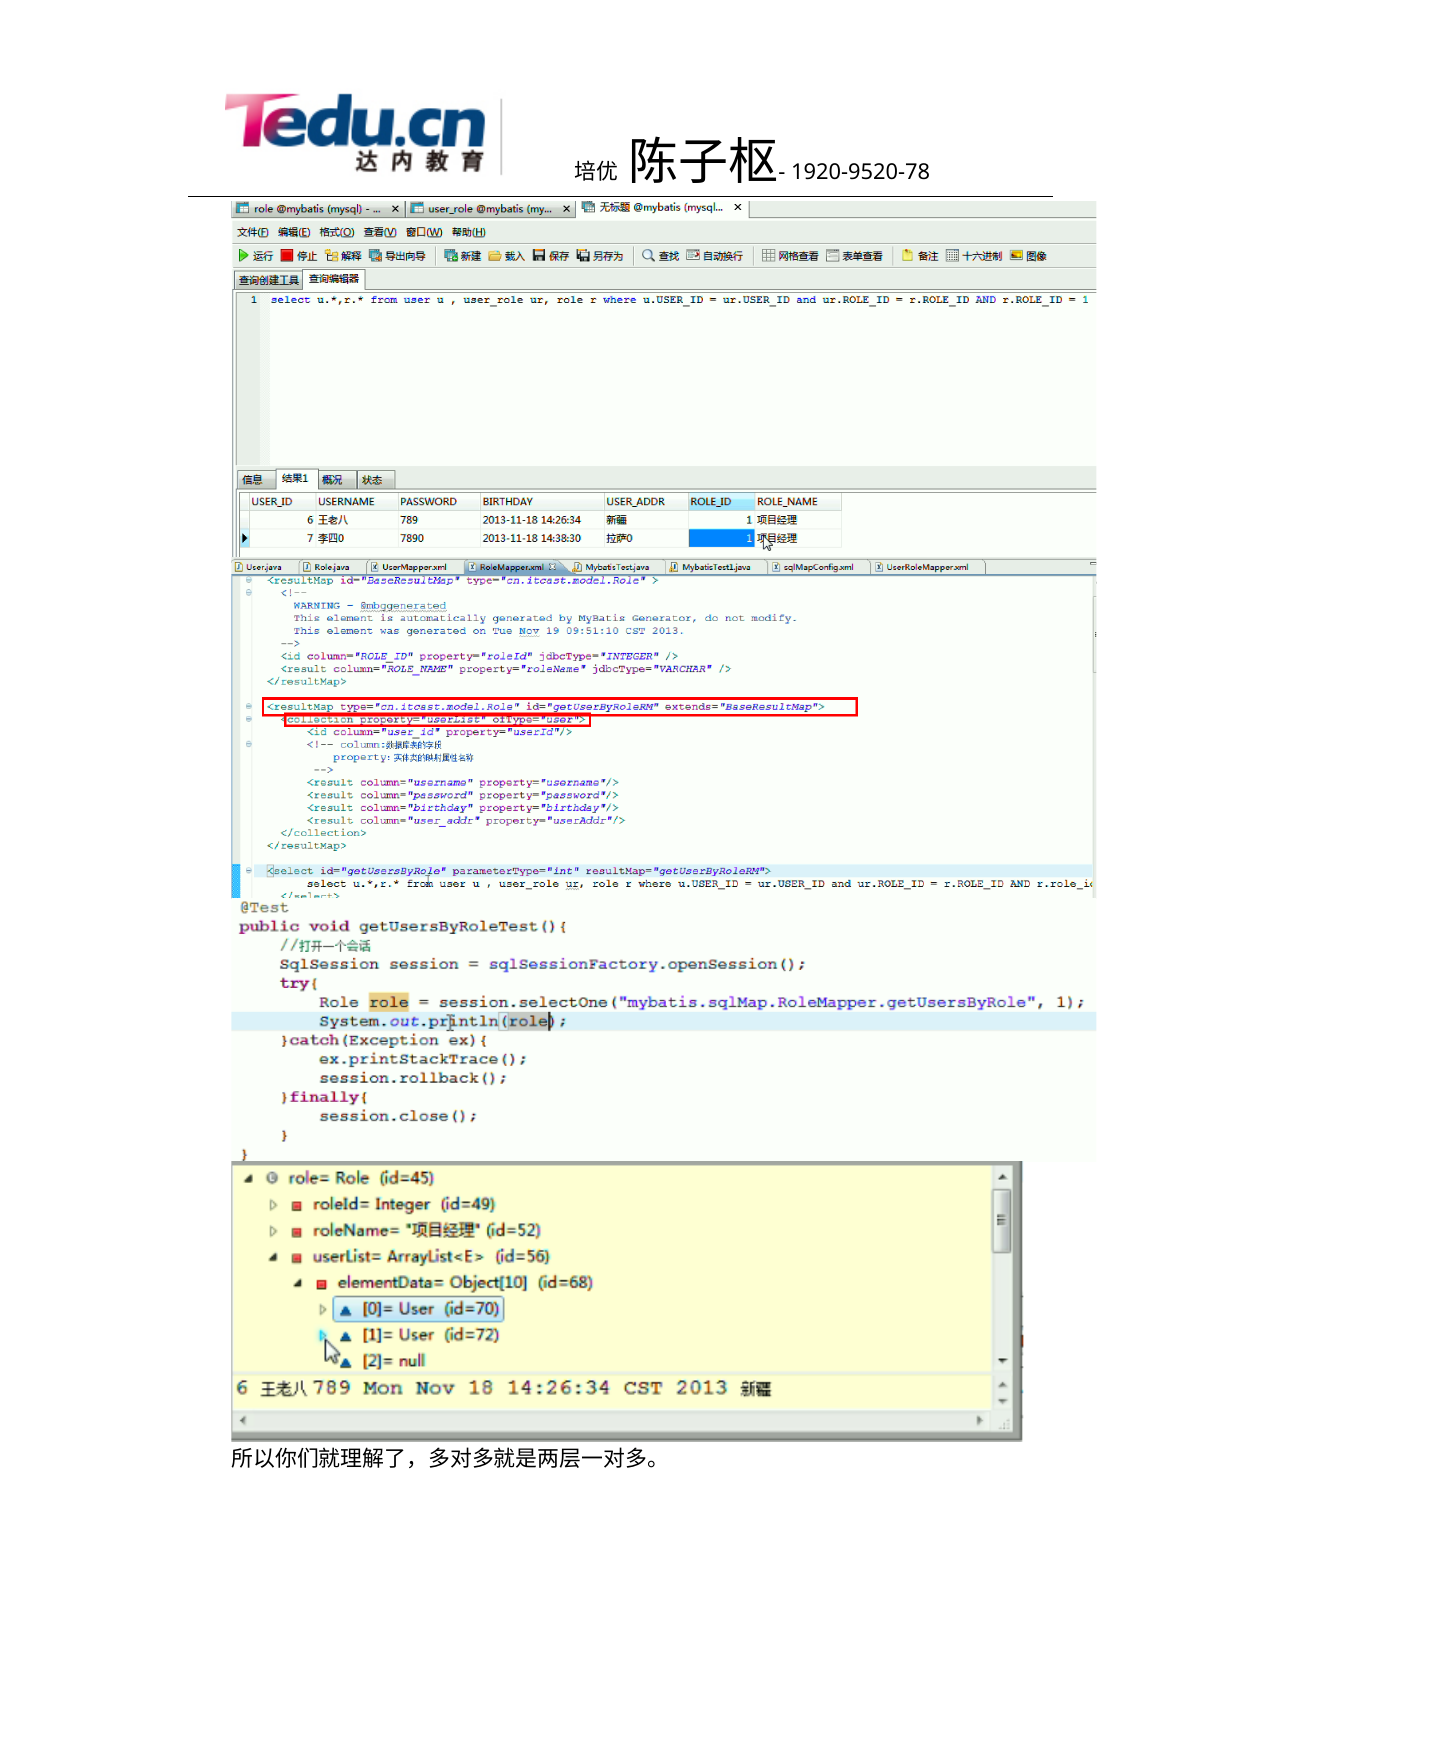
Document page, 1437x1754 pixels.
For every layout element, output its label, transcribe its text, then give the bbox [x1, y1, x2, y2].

text 所以你们就理解了，多对多就是两层一对多。 [187, 1441, 1053, 1473]
picture [225, 88, 507, 180]
picture [231, 201, 1097, 1442]
